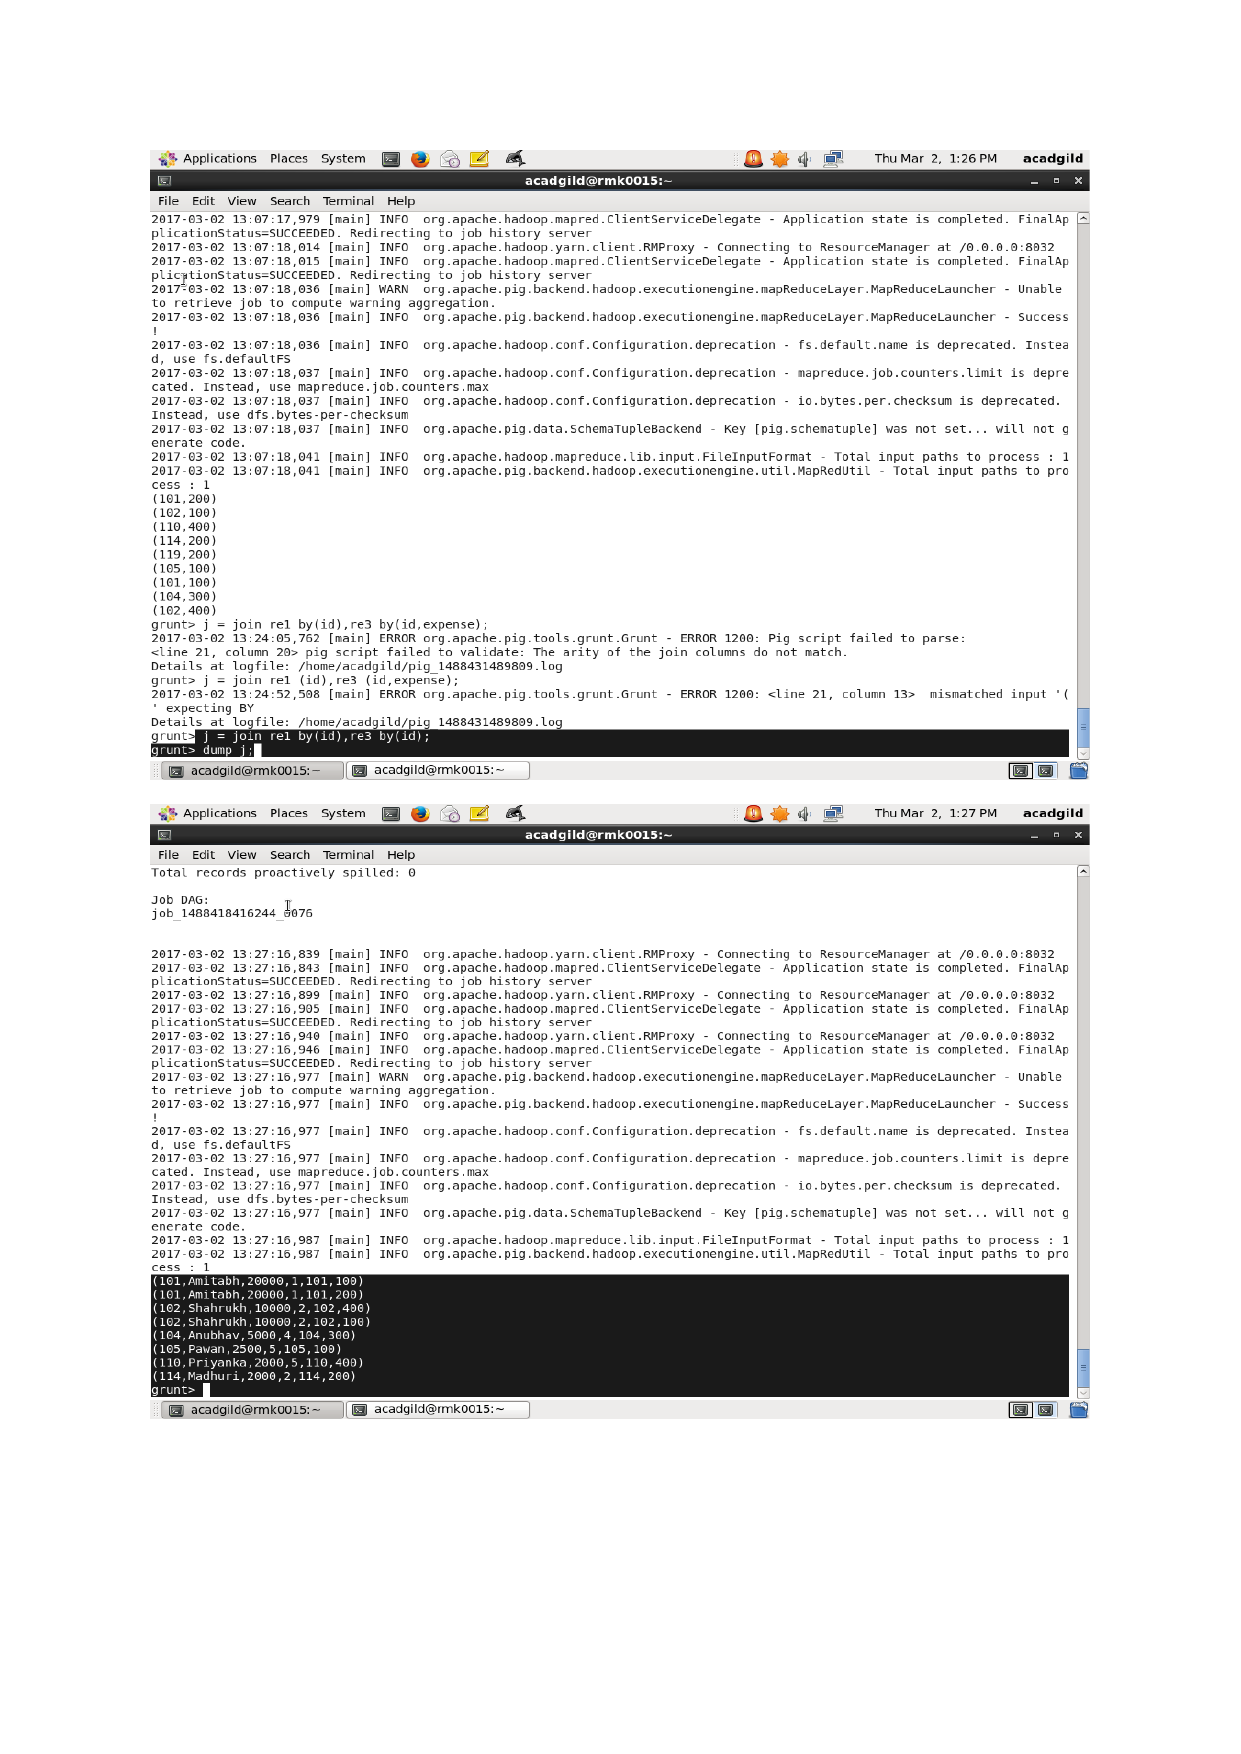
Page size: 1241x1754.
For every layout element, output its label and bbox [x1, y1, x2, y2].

picture [150, 804, 1090, 1419]
picture [150, 150, 1090, 780]
